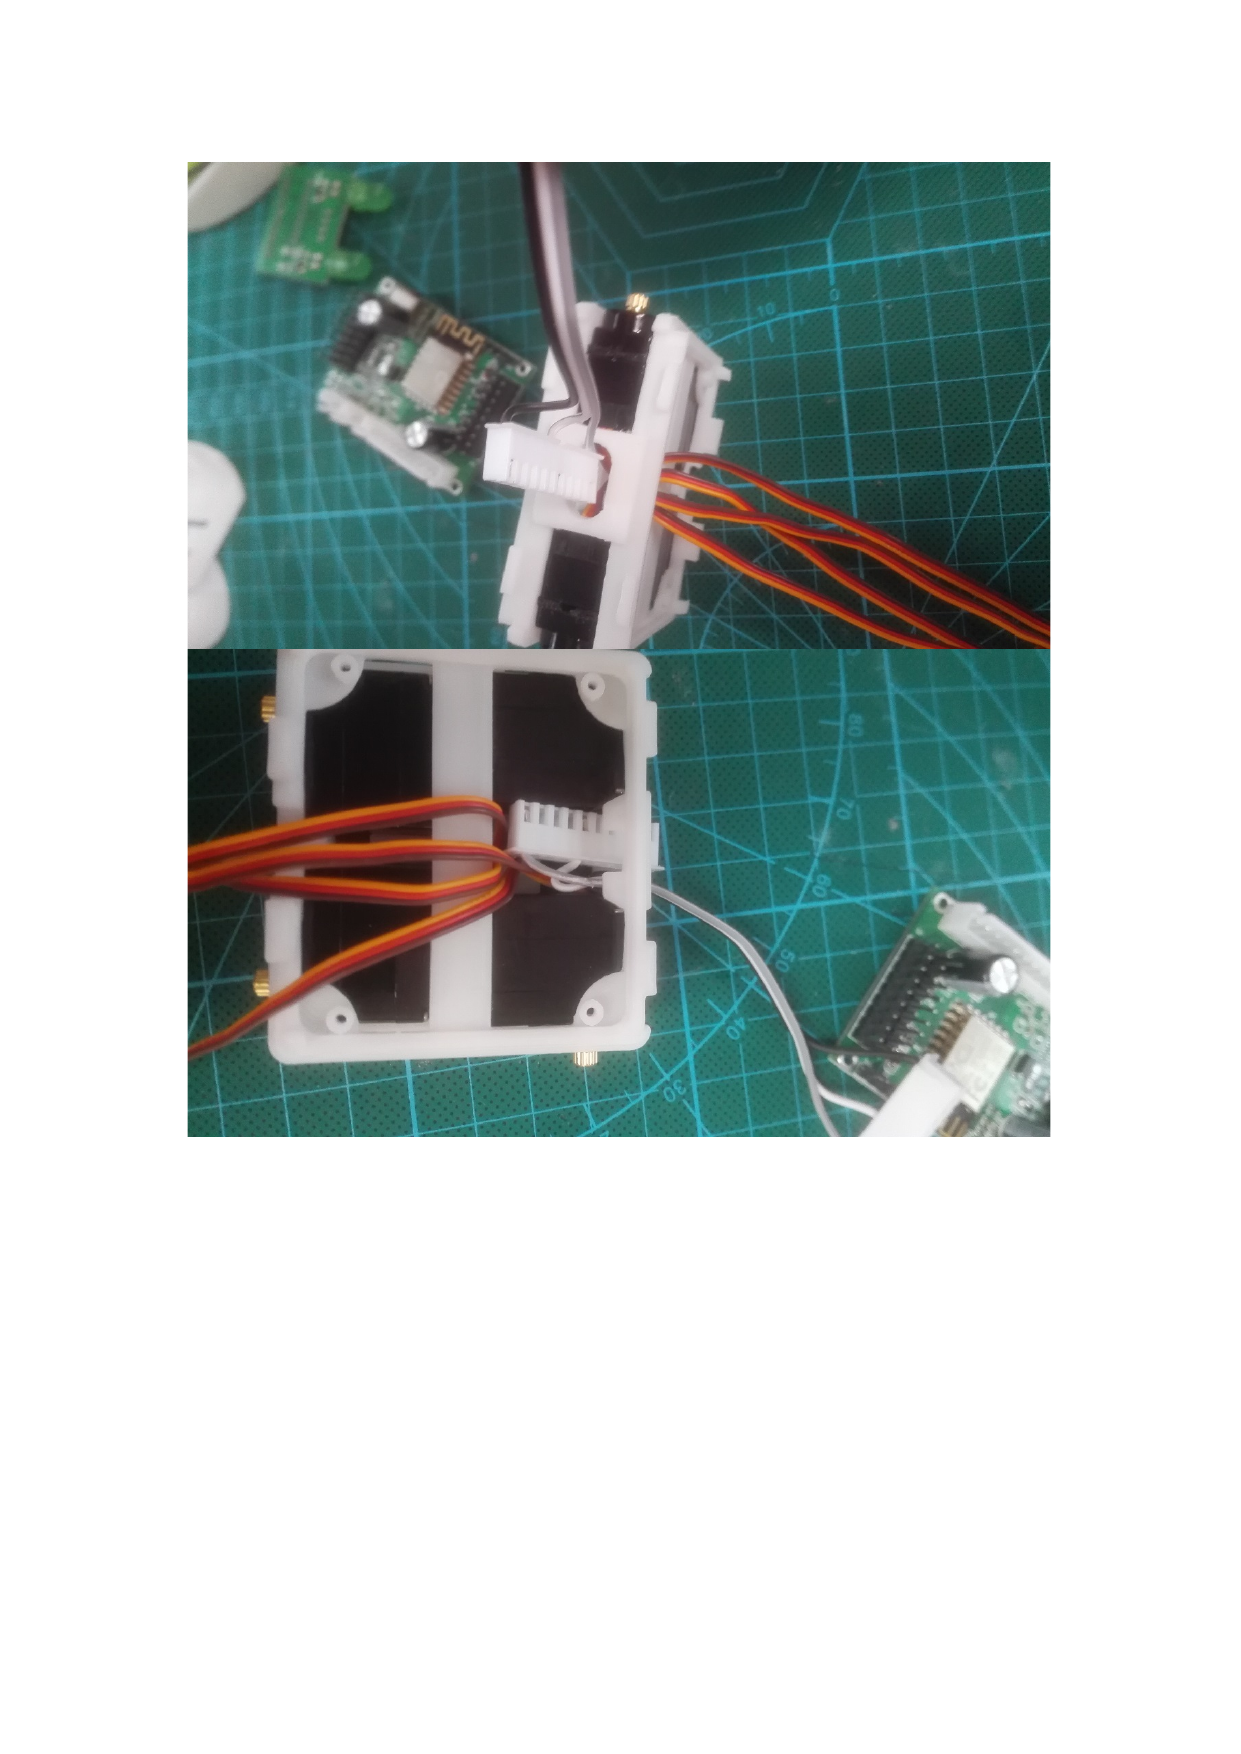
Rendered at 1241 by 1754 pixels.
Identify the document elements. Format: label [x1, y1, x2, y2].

picture [187, 162, 1051, 1137]
